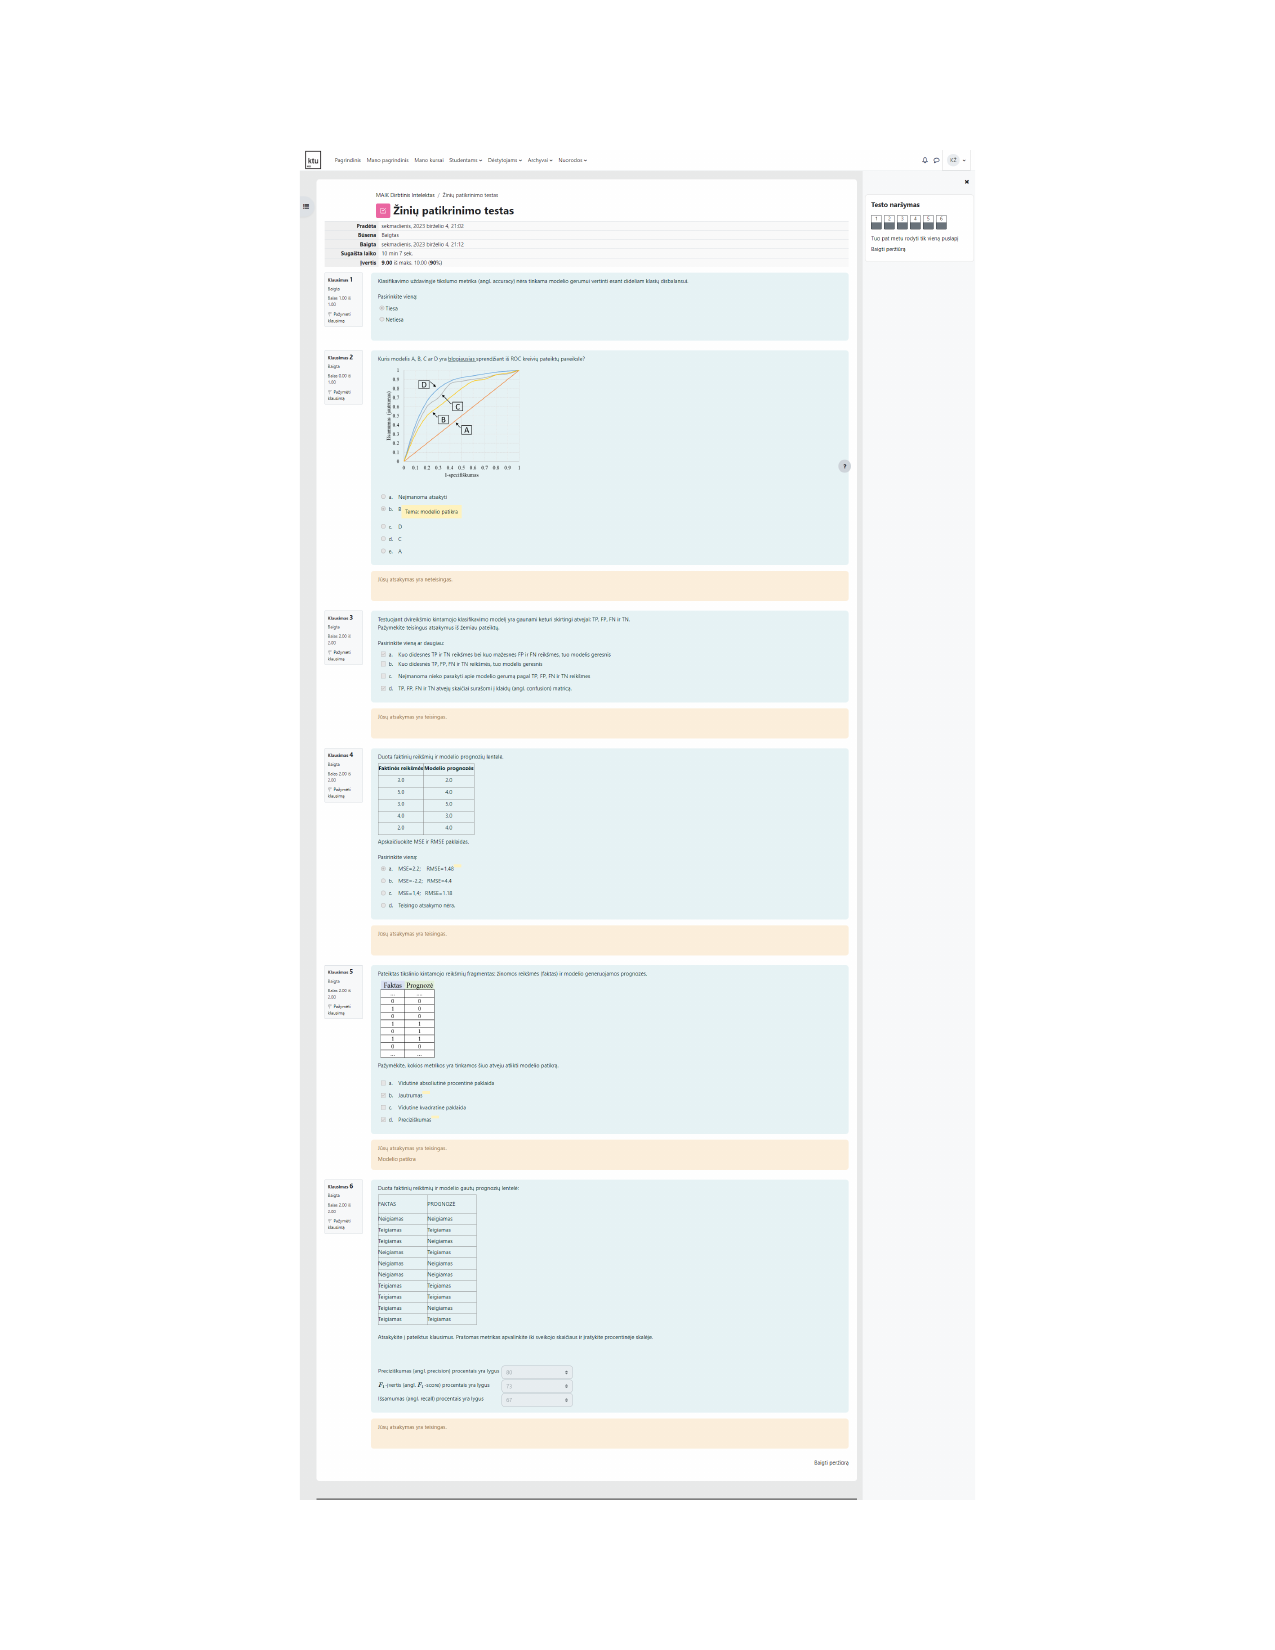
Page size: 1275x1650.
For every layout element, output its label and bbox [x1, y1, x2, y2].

picture [299, 150, 976, 1500]
